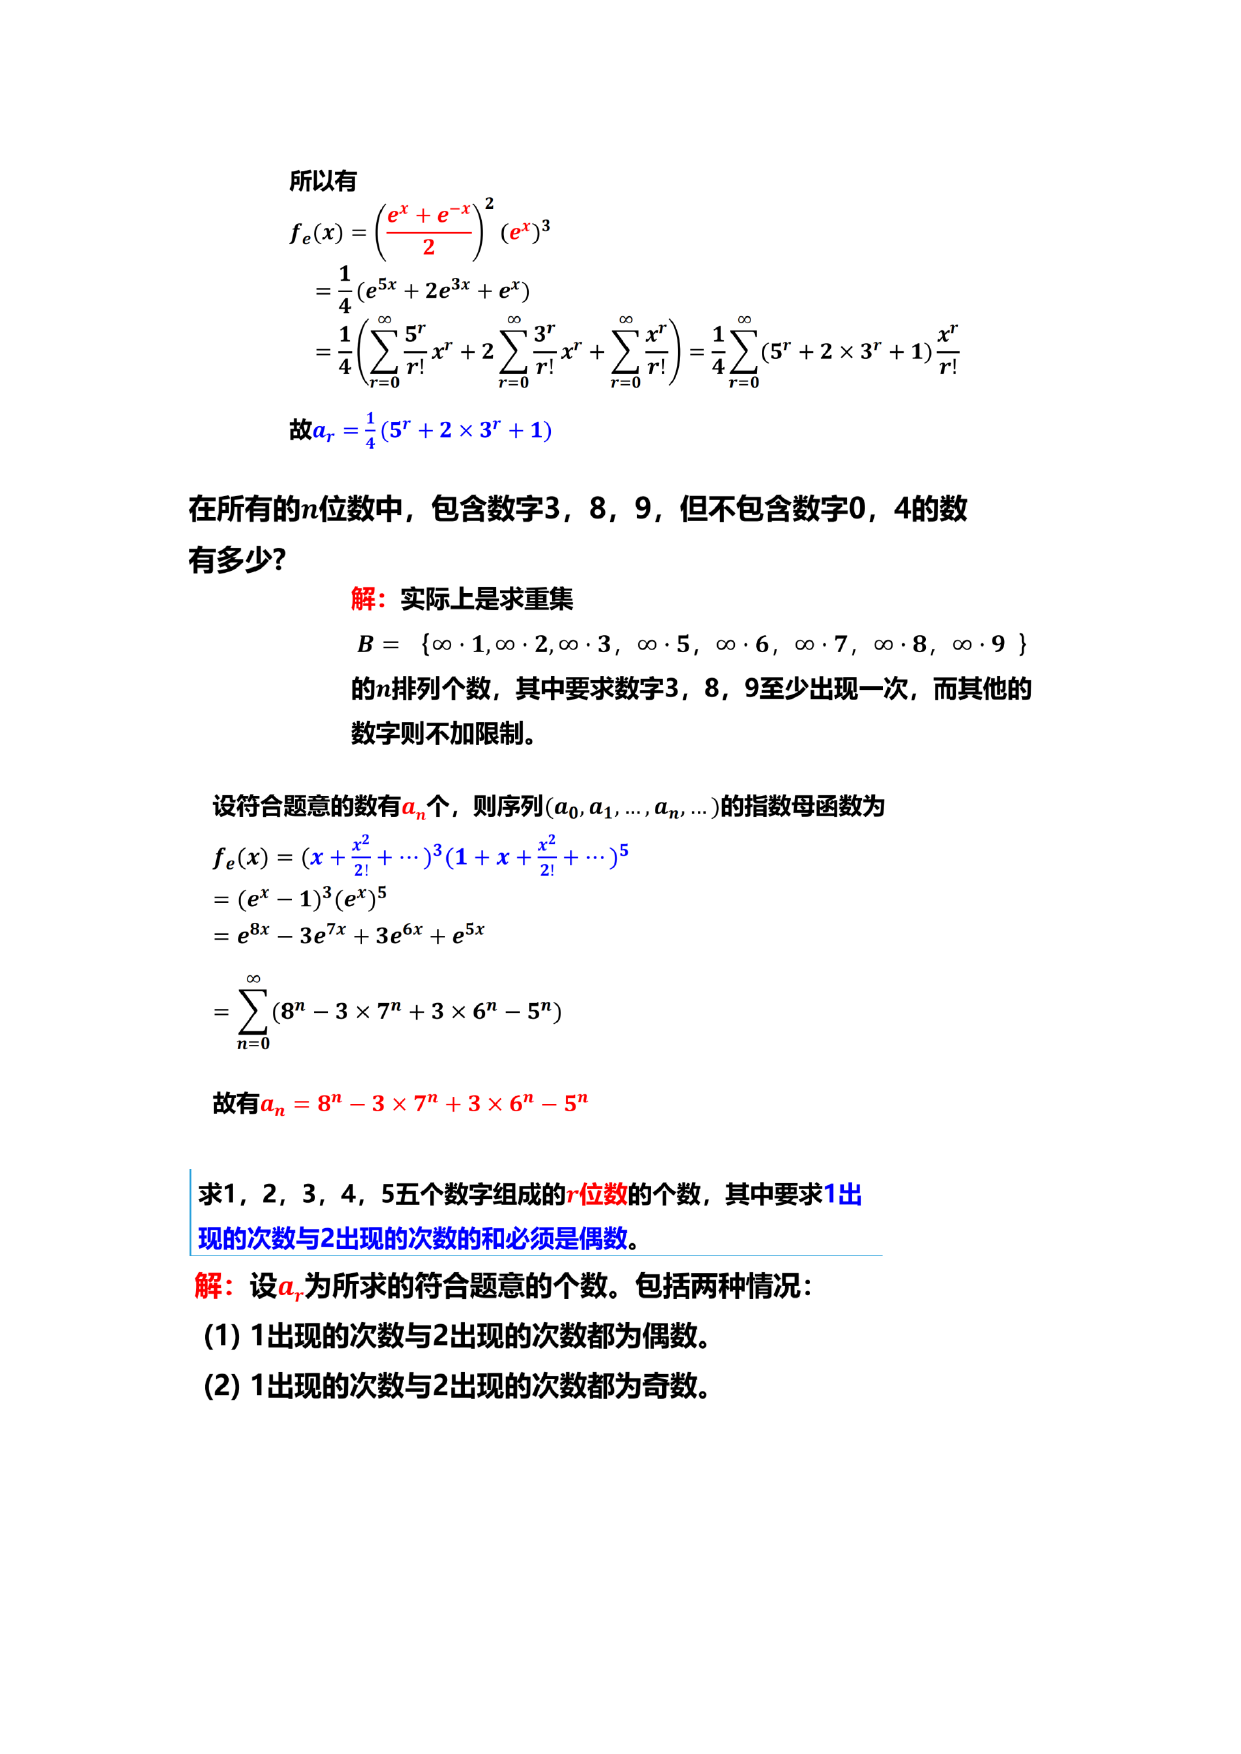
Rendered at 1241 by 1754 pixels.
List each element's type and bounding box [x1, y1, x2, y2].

picture [187, 1169, 883, 1256]
picture [187, 1267, 840, 1429]
picture [275, 162, 977, 460]
picture [337, 584, 1053, 760]
picture [187, 779, 901, 1132]
picture [187, 487, 972, 576]
